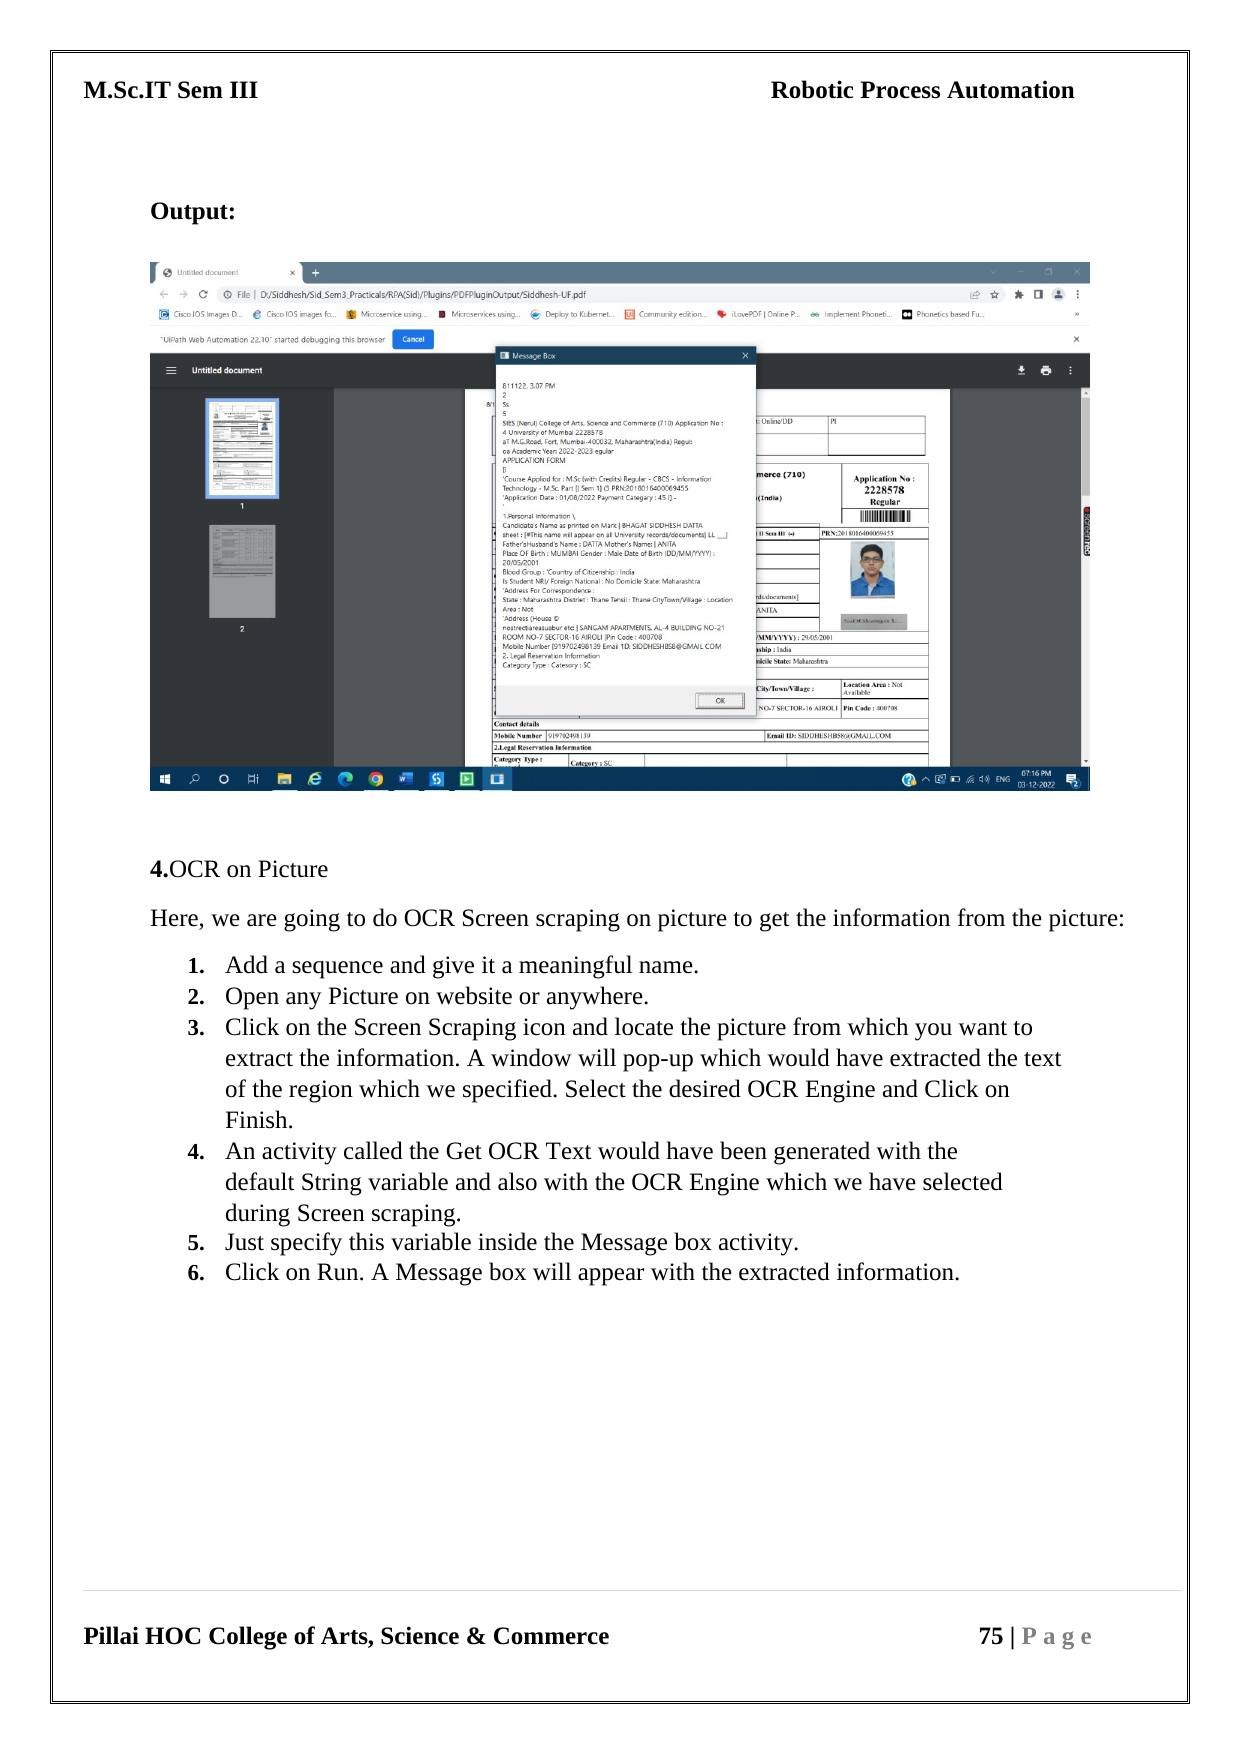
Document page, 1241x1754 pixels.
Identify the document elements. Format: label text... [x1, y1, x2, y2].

picture [150, 262, 1090, 791]
text Here, we are going to do OCR Screen scraping on picture to get the information from the picture: [150, 903, 1182, 931]
list Add a sequence and give it a meaningful name. [187, 950, 1182, 979]
list Click on Run. A Message box will appear with the extracted information. [187, 1257, 1182, 1286]
list Open any Picture on website or anywhere. [187, 981, 1182, 1009]
list Click on the Screen Scraping icon and locate the picture from which you want to extract the information. A window will pop-up which would have extracted the text of the region which we specified. Select the desired OCR Engine and Click on Finish. [187, 1012, 1075, 1134]
text Output: [150, 196, 1182, 224]
list An activity called the Get OCR Text would have been generated with the default String variable and also with the OCR Engine which we have selected during Screen scraping. [187, 1136, 1030, 1227]
subtitle OCR on Picture [150, 854, 1182, 883]
list Just specify this variable inside the Message box activity. [187, 1229, 1182, 1255]
